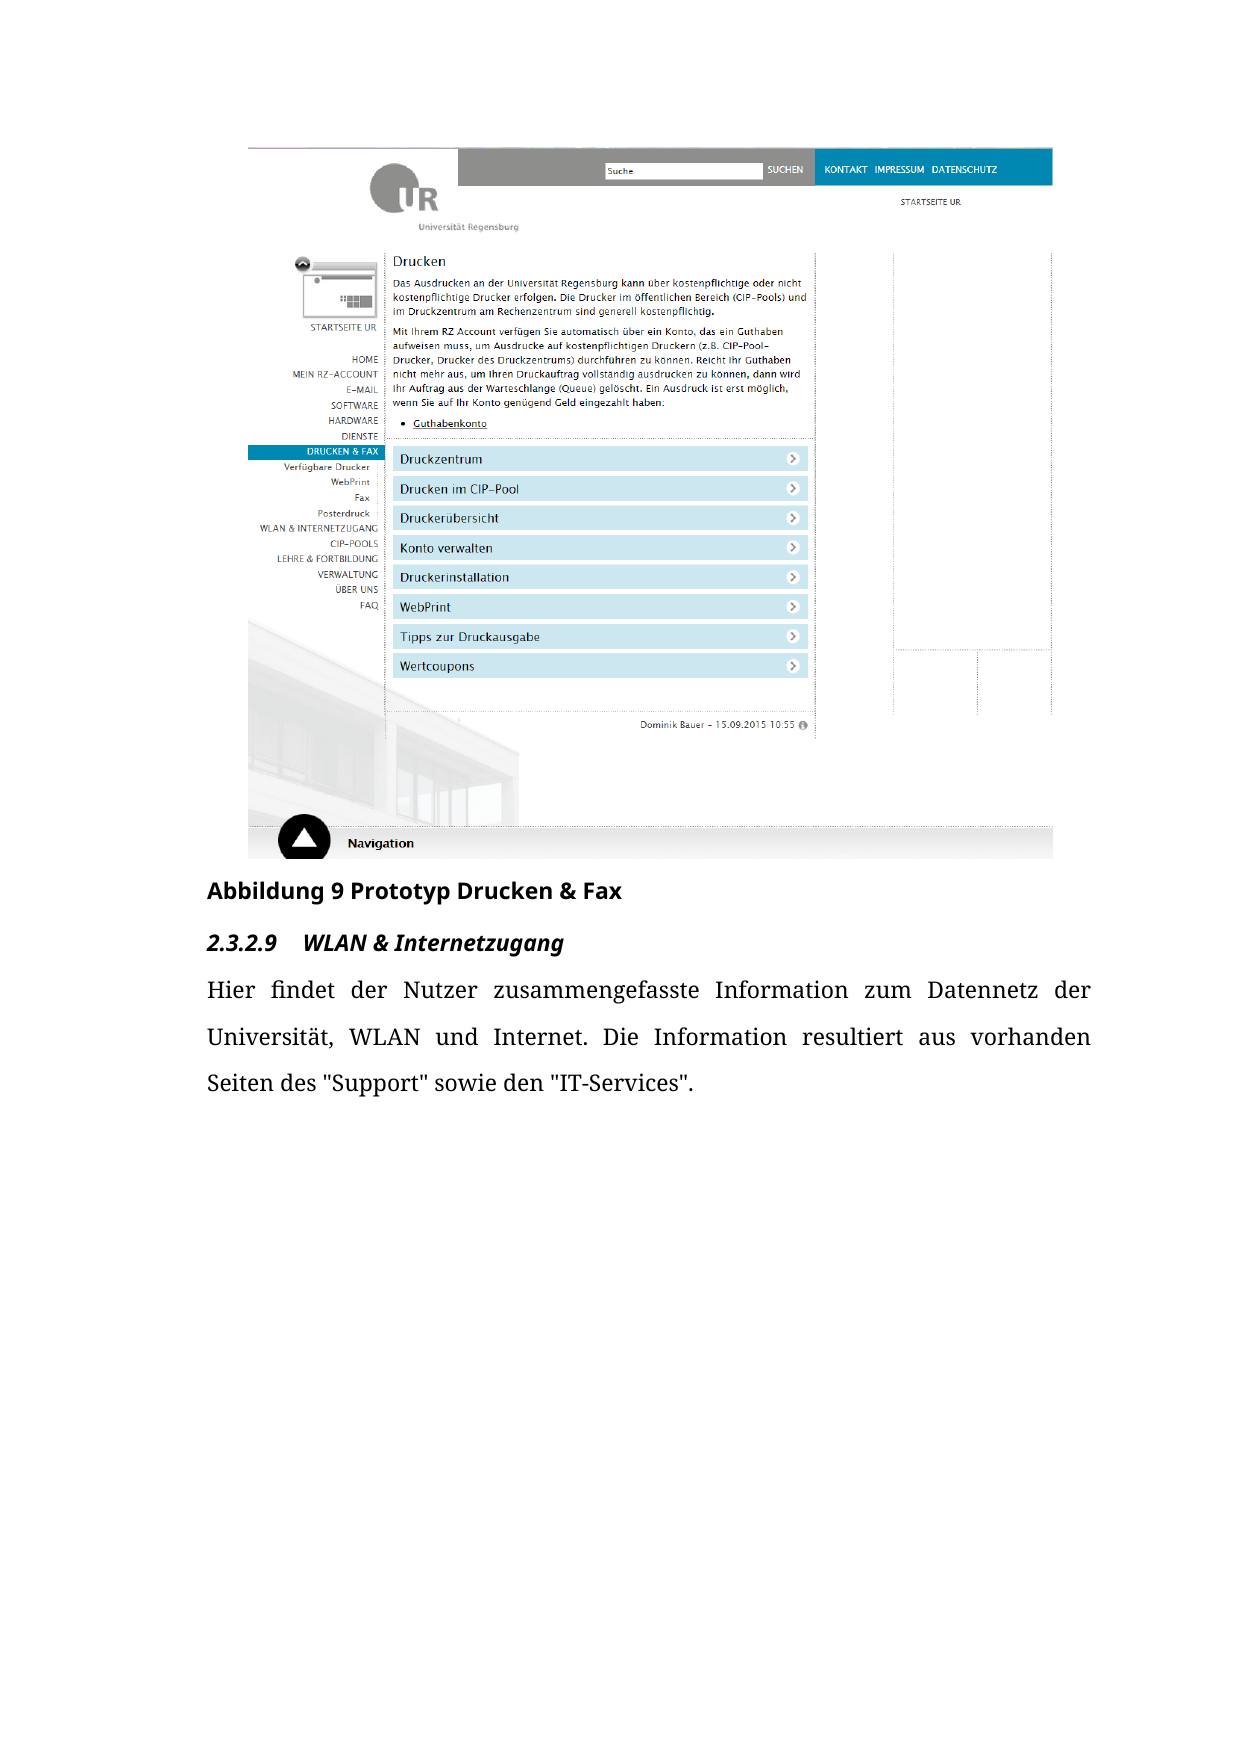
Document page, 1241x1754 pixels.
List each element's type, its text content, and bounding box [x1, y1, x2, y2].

text Hier findet der Nutzer zusammengefasste Information zum Datennetz der Universität, WLAN und Internet. Die Information resultiert aus vorhanden Seiten des "Support" sowie den "IT-Services". [207, 973, 1092, 1098]
text Abbildung Prototyp Drucken & Fax [207, 874, 1092, 906]
subtitle WLAN & Internetzugang [207, 927, 1092, 958]
picture [248, 147, 1054, 859]
